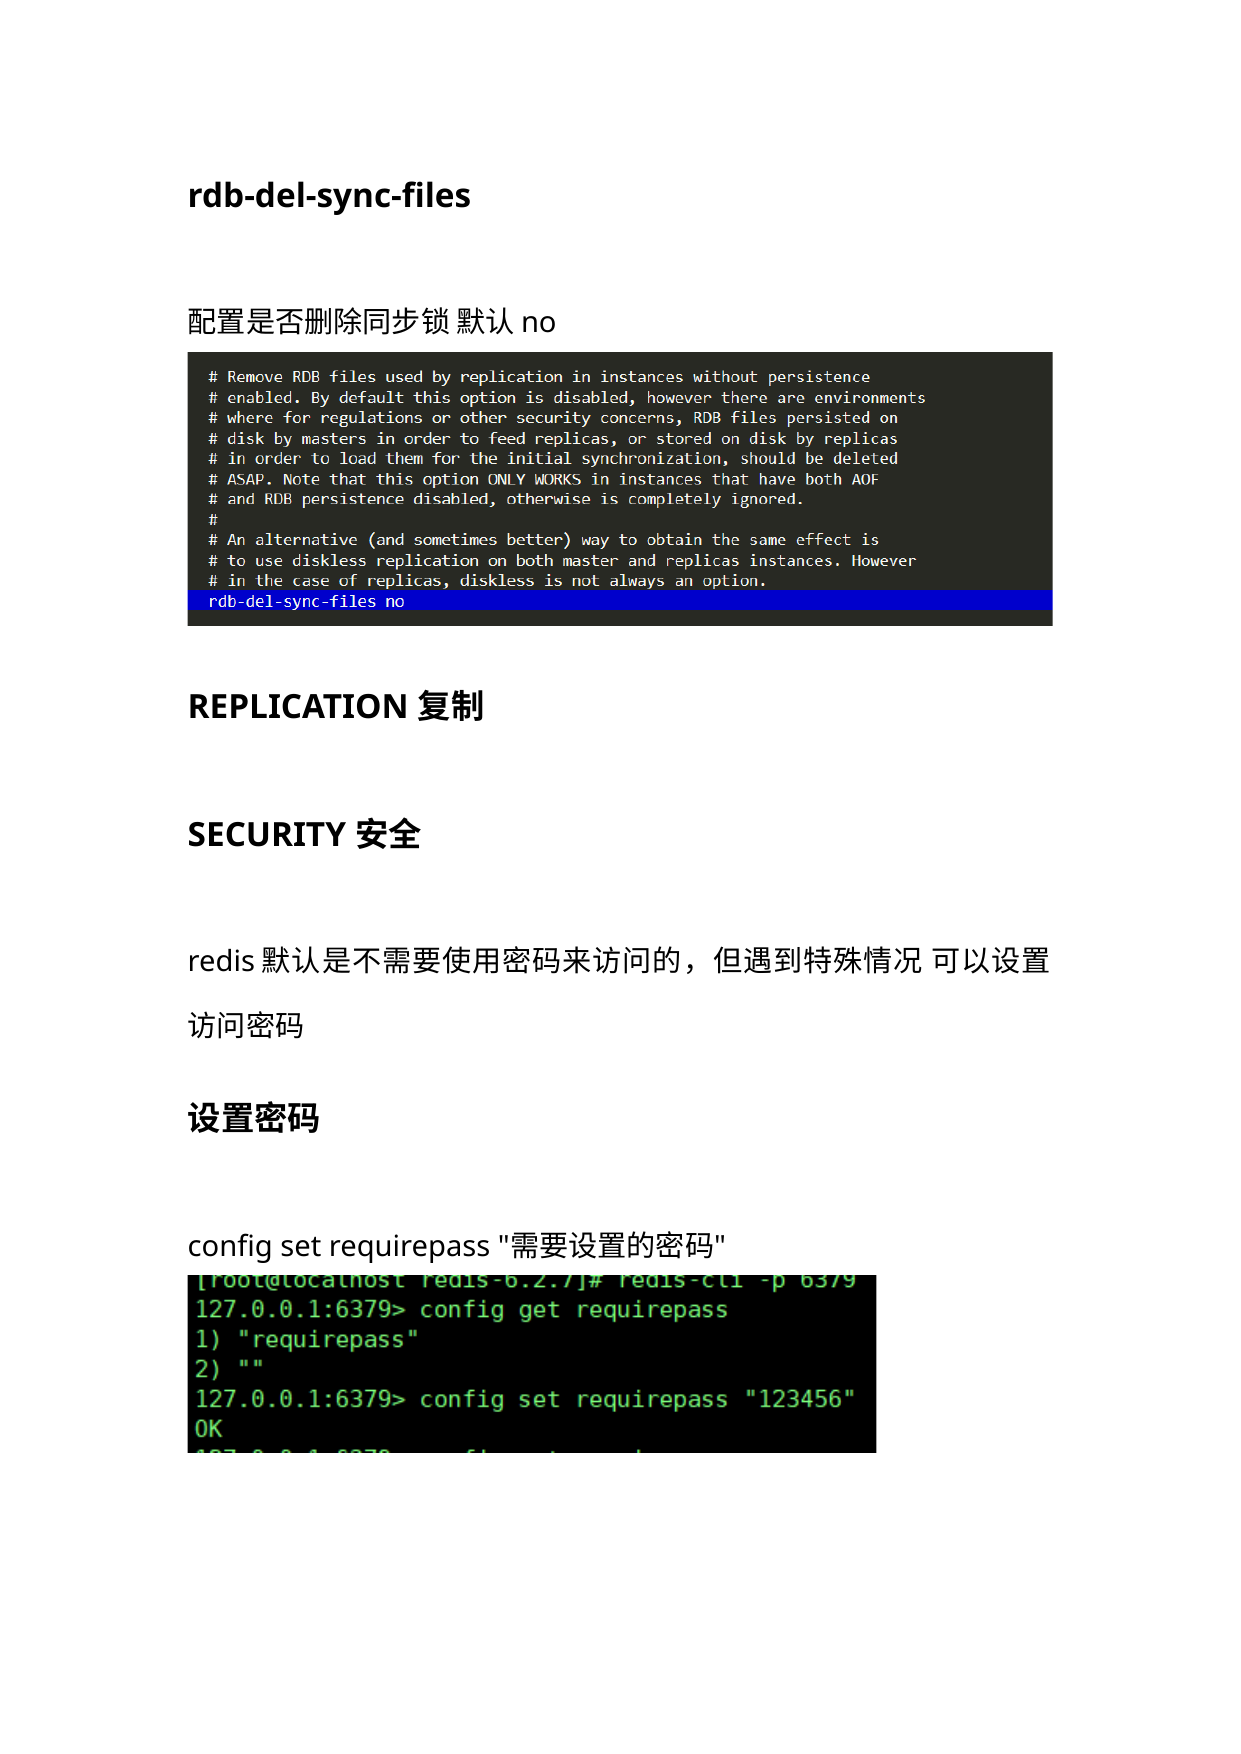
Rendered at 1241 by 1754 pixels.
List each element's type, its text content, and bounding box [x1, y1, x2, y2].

text redis默认是不需要使用密码来访问的，但遇到特殊情况 可以设置访问密码 [187, 927, 1053, 1057]
text config set requirepass "需要设置的密码" [187, 1211, 1053, 1276]
picture [187, 1275, 877, 1453]
subtitle SECURITY 安全 [187, 799, 1053, 864]
subtitle rdb-del-sync-files [187, 162, 1053, 227]
subtitle REPLICATION 复制 [187, 672, 1053, 737]
picture [187, 352, 1053, 626]
text 配置是否删除同步锁 默认no [187, 287, 1053, 352]
subtitle 设置密码 [187, 1084, 1053, 1149]
